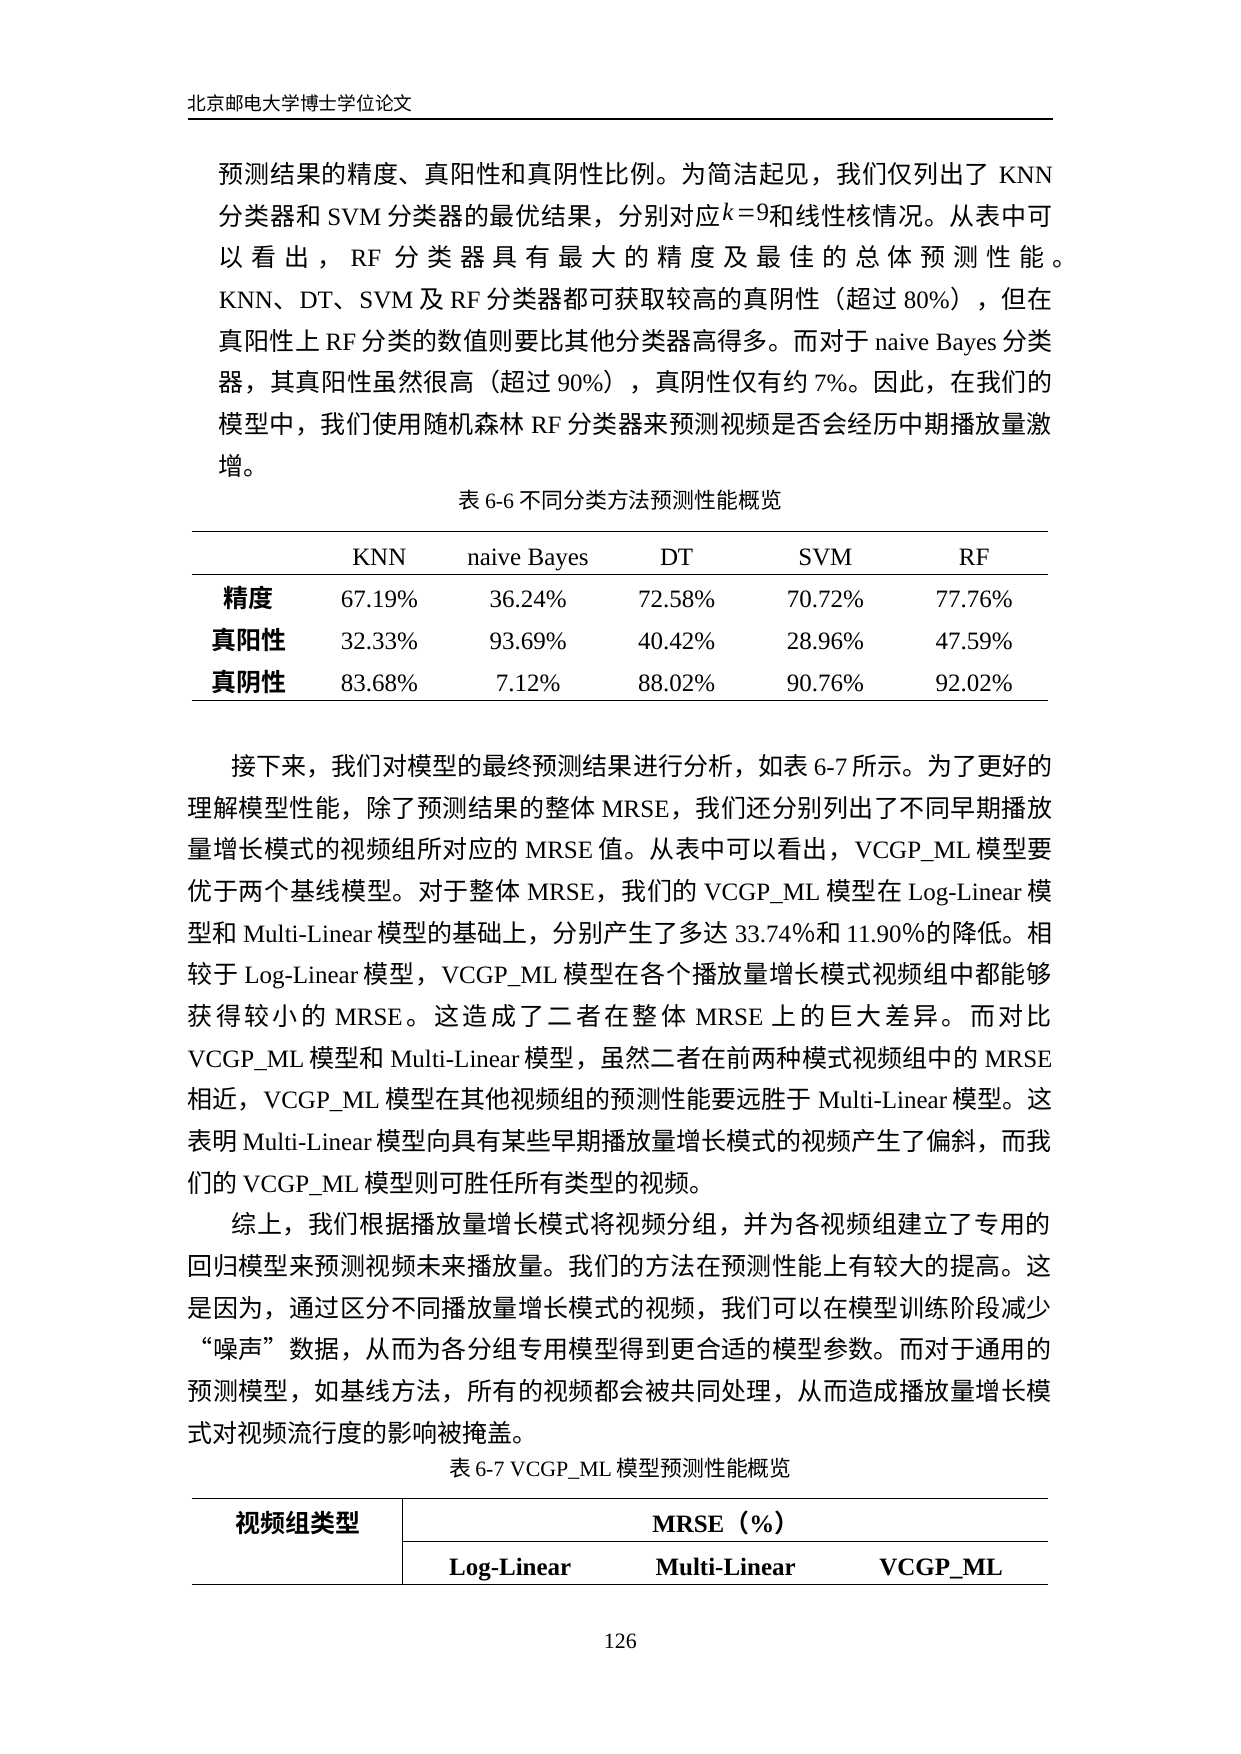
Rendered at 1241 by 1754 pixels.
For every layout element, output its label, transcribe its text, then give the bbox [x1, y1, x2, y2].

table_cell 88.02% [602, 658, 751, 699]
table_cell 92.02% [900, 658, 1048, 699]
table_cell 67.19% [305, 575, 453, 616]
table_header MRSE（%） [403, 1499, 1048, 1541]
text 综上，我们根据播放量增长模式将视频分组，并为各视频组建立了专用的回归模型来预测视频未来播放量。我们的方法在预测性能上有较大的提高。这是因为，通过区分不同播放量增长模式的视频，我们可以在模型训练阶段减少“噪声”数据，从而为各分组专用模型得到更合适的模型参数。而对于通用的预测模型，如基线方法，所有的视频都会被共同处理，从而造成播放量增长模式对视频流行度的影响被掩盖。 [187, 1201, 1053, 1451]
table_cell 77.76% [900, 575, 1048, 616]
table_cell 真阳性 [192, 616, 305, 658]
text 接下来，我们对模型的最终预测结果进行分析，如表6-7所示。为了更好的理解模型性能，除了预测结果的整体MRSE，我们还分别列出了不同早期播放量增长模式的视频组所对应的MRSE值。从表中可以看出，VCGP_ML模型要优于两个基线模型。对于整体MRSE，我们的VCGP_ML模型在Log-Linear模型和Multi-Linear模型的基础上，分别产生了多达33.74％和11.90％的降低。相较于Log-Linear模型，VCGP_ML模型在各个播放量增长模式视频组中都能够获得较小的MRSE。这造成了二者在整体MRSE上的巨大差异。而对比VCGP_ML模型和Multi-Linear模型，虽然二者在前两种模式视频组中的MRSE相近，VCGP_ML模型在其他视频组的预测性能要远胜于Multi-Linear模型。这表明Multi-Linear模型向具有某些早期播放量增长模式的视频产生了偏斜，而我们的VCGP_ML模型则可胜任所有类型的视频。 [187, 742, 1053, 1201]
table_header RF [900, 532, 1048, 573]
table_header [192, 532, 305, 573]
table_header DT [602, 532, 751, 573]
table_header KNN [305, 532, 453, 573]
table_header 视频组类型 [192, 1499, 402, 1583]
table_cell Log-Linear [403, 1542, 617, 1583]
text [219, 150, 1053, 483]
text 表6-7 VCGP_ML模型预测性能概览 [187, 1451, 1053, 1482]
table_cell 28.96% [751, 616, 899, 658]
table_cell 真阴性 [192, 658, 305, 699]
table_cell 70.72% [751, 575, 899, 616]
table_cell 精度 [192, 575, 305, 616]
table_header naive Bayes [453, 532, 602, 573]
table_cell 90.76% [751, 658, 899, 699]
text 表6-6 不同分类方法预测性能概览 [187, 483, 1053, 515]
table_cell 32.33% [305, 616, 453, 658]
table_cell 93.69% [453, 616, 602, 658]
table_cell Multi-Linear [617, 1542, 833, 1583]
table_cell 36.24% [453, 575, 602, 616]
table_cell 72.58% [602, 575, 751, 616]
table_cell 83.68% [305, 658, 453, 699]
table_cell VCGP_ML [834, 1542, 1048, 1583]
table_header SVM [751, 532, 899, 573]
table_cell 40.42% [602, 616, 751, 658]
table_cell 7.12% [453, 658, 602, 699]
table_cell 47.59% [900, 616, 1048, 658]
